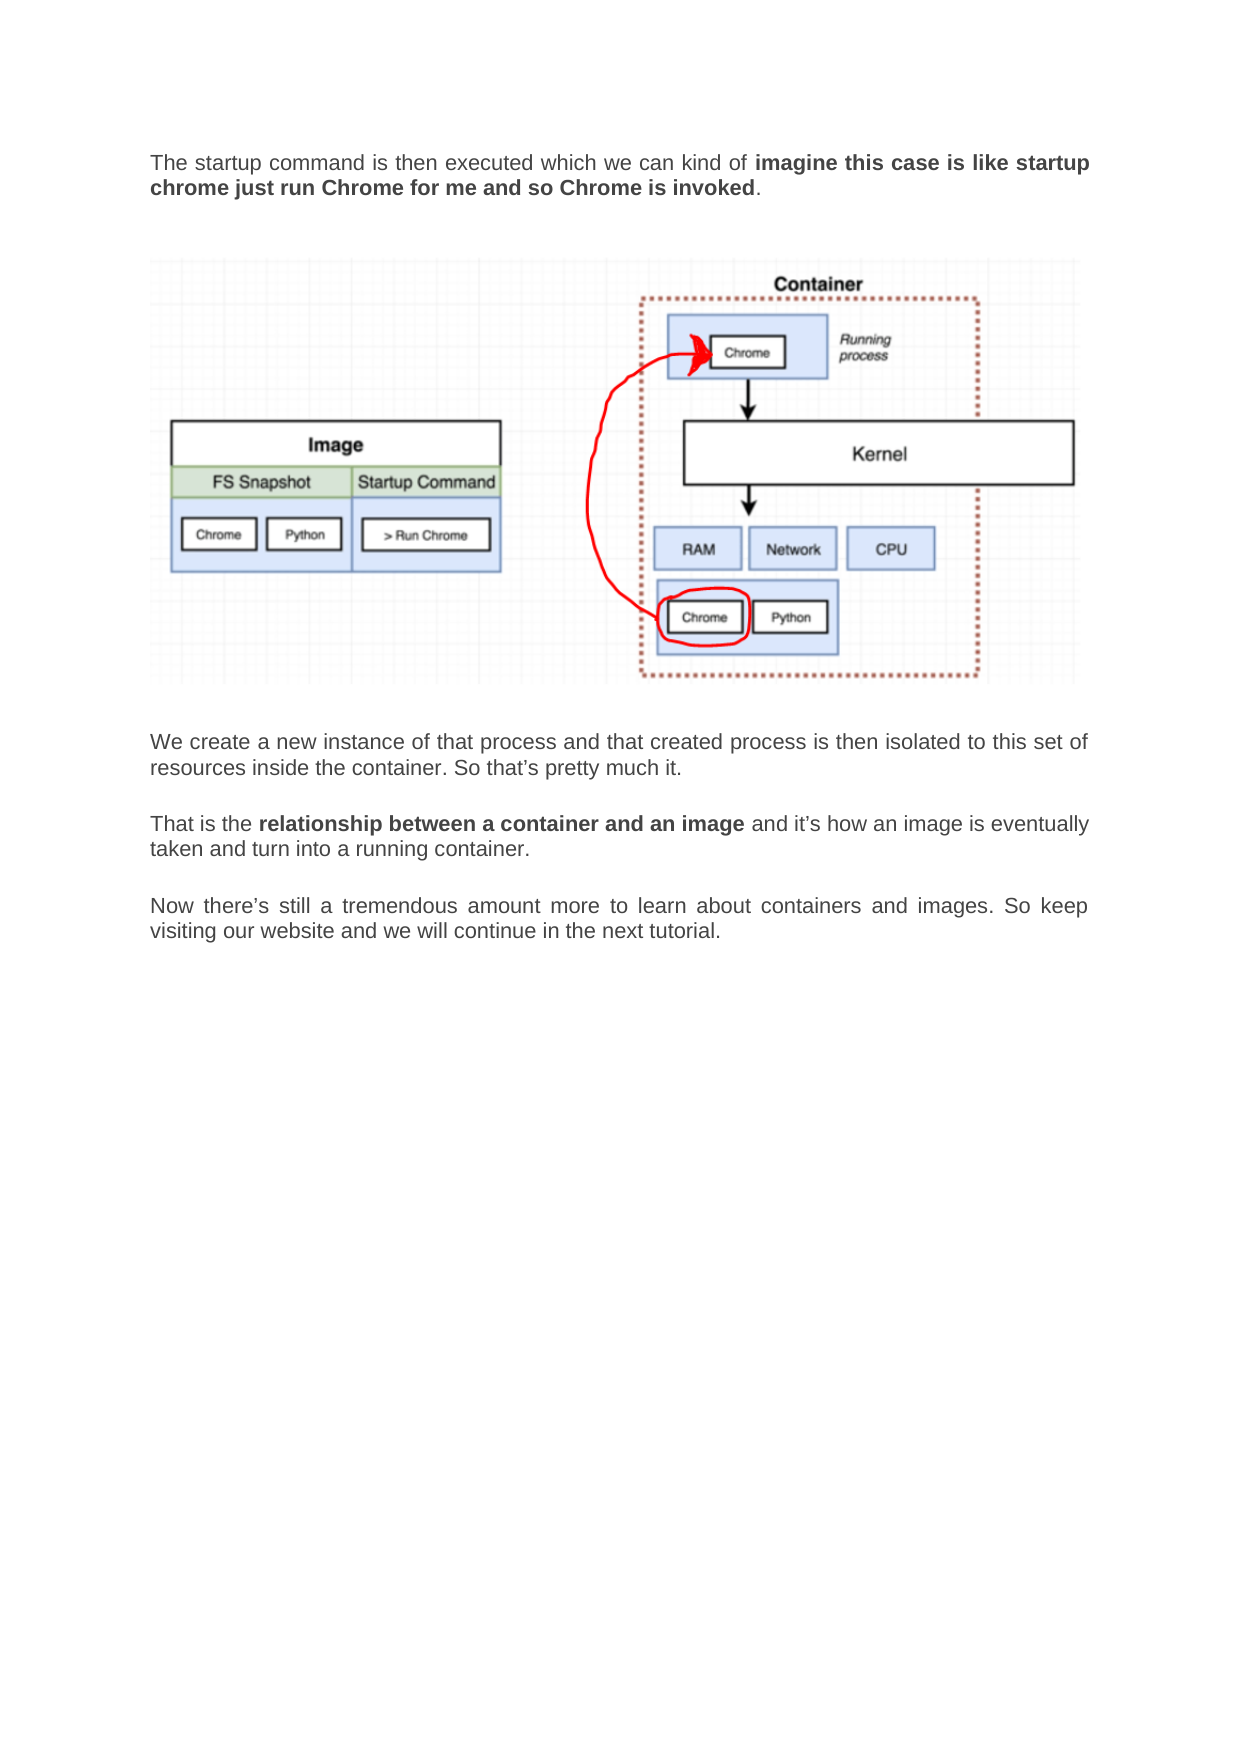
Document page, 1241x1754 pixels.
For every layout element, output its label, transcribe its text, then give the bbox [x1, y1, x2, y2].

text That is the relationship between a container and an image and it’s how an image is eventually taken and turn into a running container. [150, 811, 1090, 861]
picture [150, 231, 1091, 698]
text Now there’s still a tremendous amount more to learn about containers and images. So keep visiting our website and we will continue in the next tutorial. [150, 893, 1090, 943]
text We create a new instance of that process and that created process is then isolated to this set of resources inside the container. So that’s pretty much it. [150, 729, 1090, 780]
text The startup command is then executed which we can kind of imagine this case is like startup chrome just run Chrome for me and so Chrome is invoked. [150, 150, 1090, 200]
